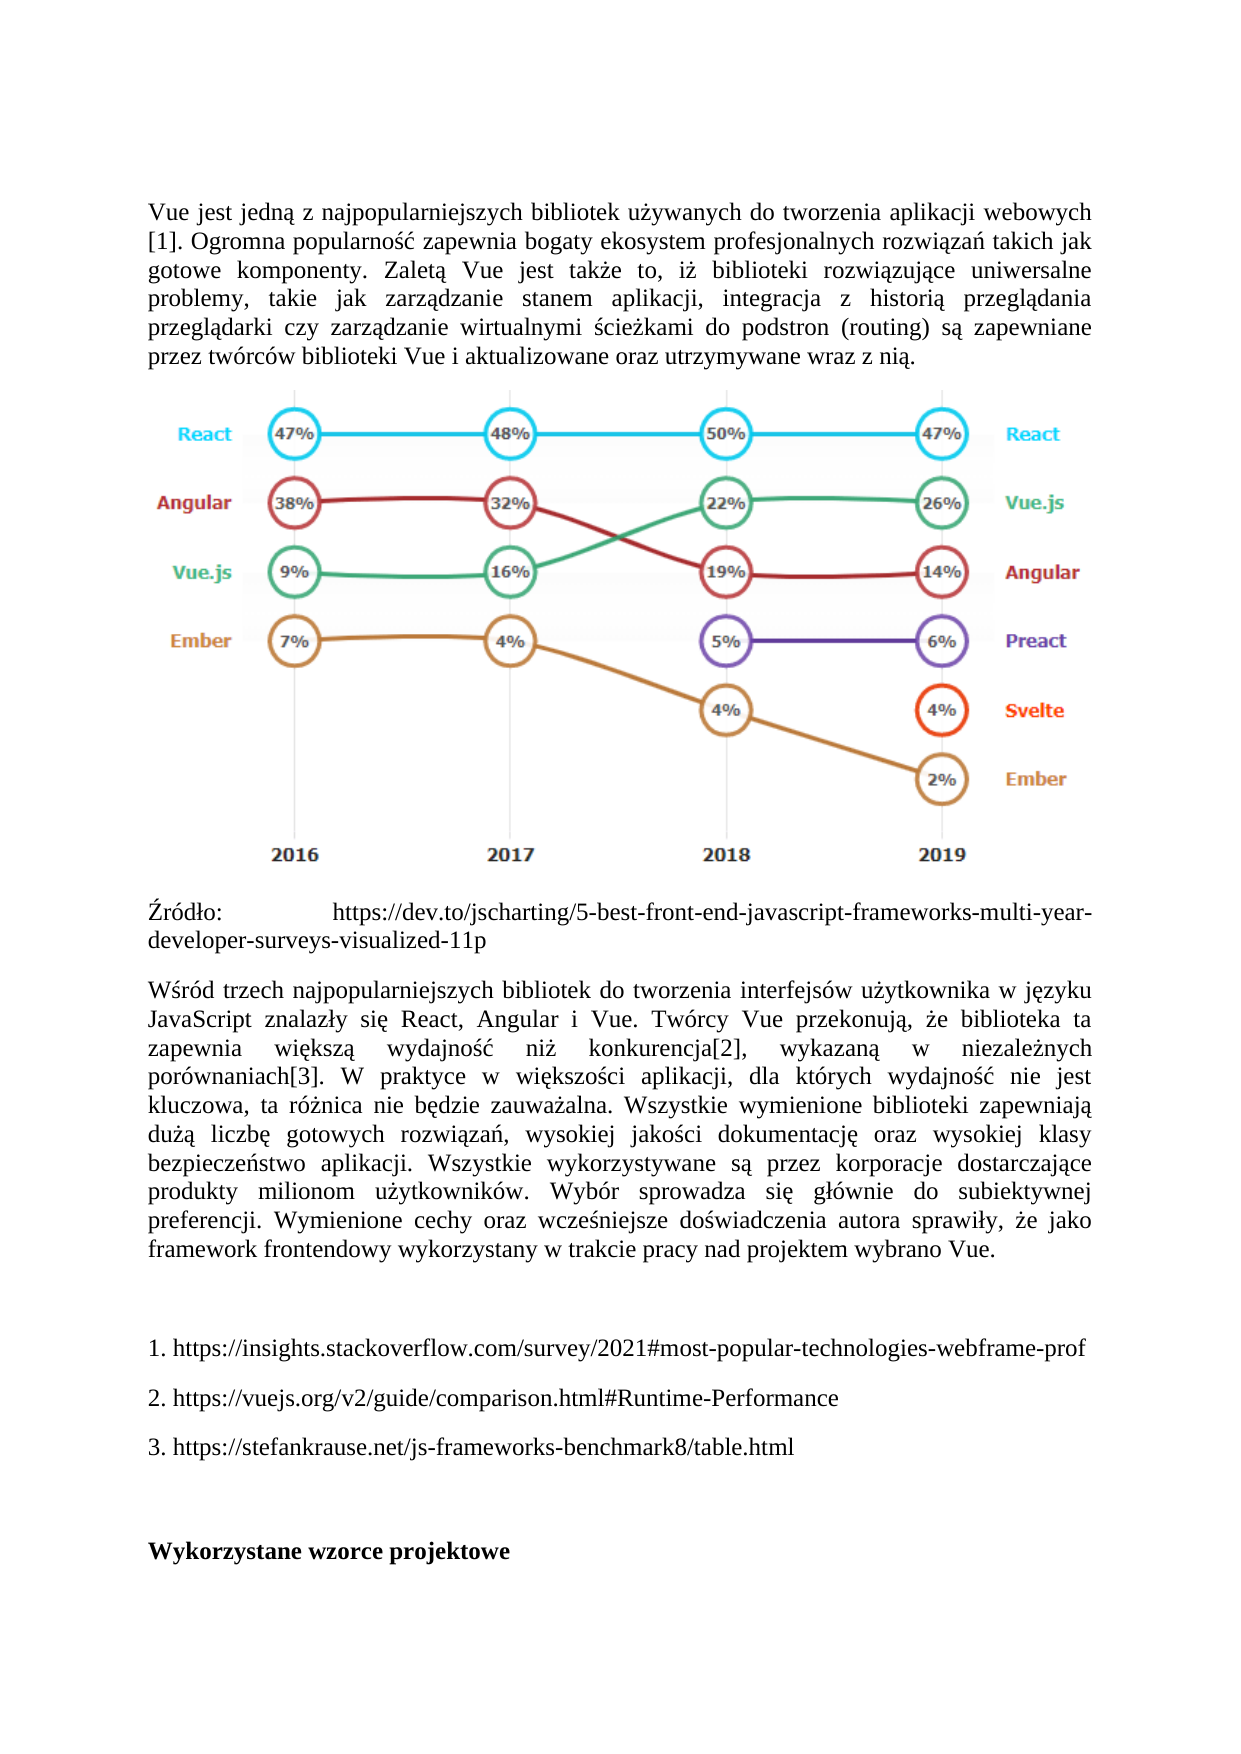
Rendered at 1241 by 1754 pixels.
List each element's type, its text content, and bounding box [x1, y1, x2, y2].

text 1. https://insights.stackoverflow.com/survey/2021#most-popular-technologies-webframe-prof [148, 1333, 1093, 1362]
text Vue jest jedną z najpopularniejszych bibliotek używanych do tworzenia aplikacji webowych [1]. Ogromna popularność zapewnia bogaty ekosystem profesjonalnych rozwiązań takich jak gotowe komponenty. Zaletą Vue jest także to, iż biblioteki rozwiązujące uniwersalne problemy, takie jak zarządzanie stanem aplikacji, integracja z historią przeglądania przeglądarki czy zarządzanie wirtualnymi ścieżkami do podstron (routing) są zapewniane przez twórców biblioteki Vue i aktualizowane oraz utrzymywane wraz z nią. [148, 197, 1093, 370]
text 2. https://vuejs.org/v2/guide/comparison.html#Runtime-Performance [148, 1383, 1093, 1411]
text Wśród trzech najpopularniejszych bibliotek do tworzenia interfejsów użytkownika w języku JavaScript znalazły się React, Angular i Vue. Twórcy Vue przekonują, że biblioteka ta zapewnia większą wydajność niż konkurencja[2], wykazaną w niezależnych porównaniach[3]. W praktyce w większości aplikacji, dla których wydajność nie jest kluczowa, ta różnica nie będzie zauważalna. Wszystkie wymienione biblioteki zapewniają dużą liczbę gotowych rozwiązań, wysokiej jakości dokumentację oraz wysokiej klasy bezpieczeństwo aplikacji. Wszystkie wykorzystywane są przez korporacje dostarczające produkty milionom użytkowników. Wybór sprowadza się głównie do subiektywnej preferencji. Wymienione cechy oraz wcześniejsze doświadczenia autora sprawiły, że jako framework frontendowy wykorzystany w trakcie pracy nad projektem wybrano Vue. [148, 975, 1093, 1263]
text Wykorzystane wzorce projektowe [148, 1536, 1093, 1564]
picture [147, 390, 1093, 876]
text 3. https://stefankrause.net/js-frameworks-benchmark8/table.html [148, 1432, 1093, 1461]
text Źródło: https://dev.to/jscharting/5-best-front-end-javascript-frameworks-multi-year-developer-surveys-visualized-11p [148, 897, 1093, 954]
